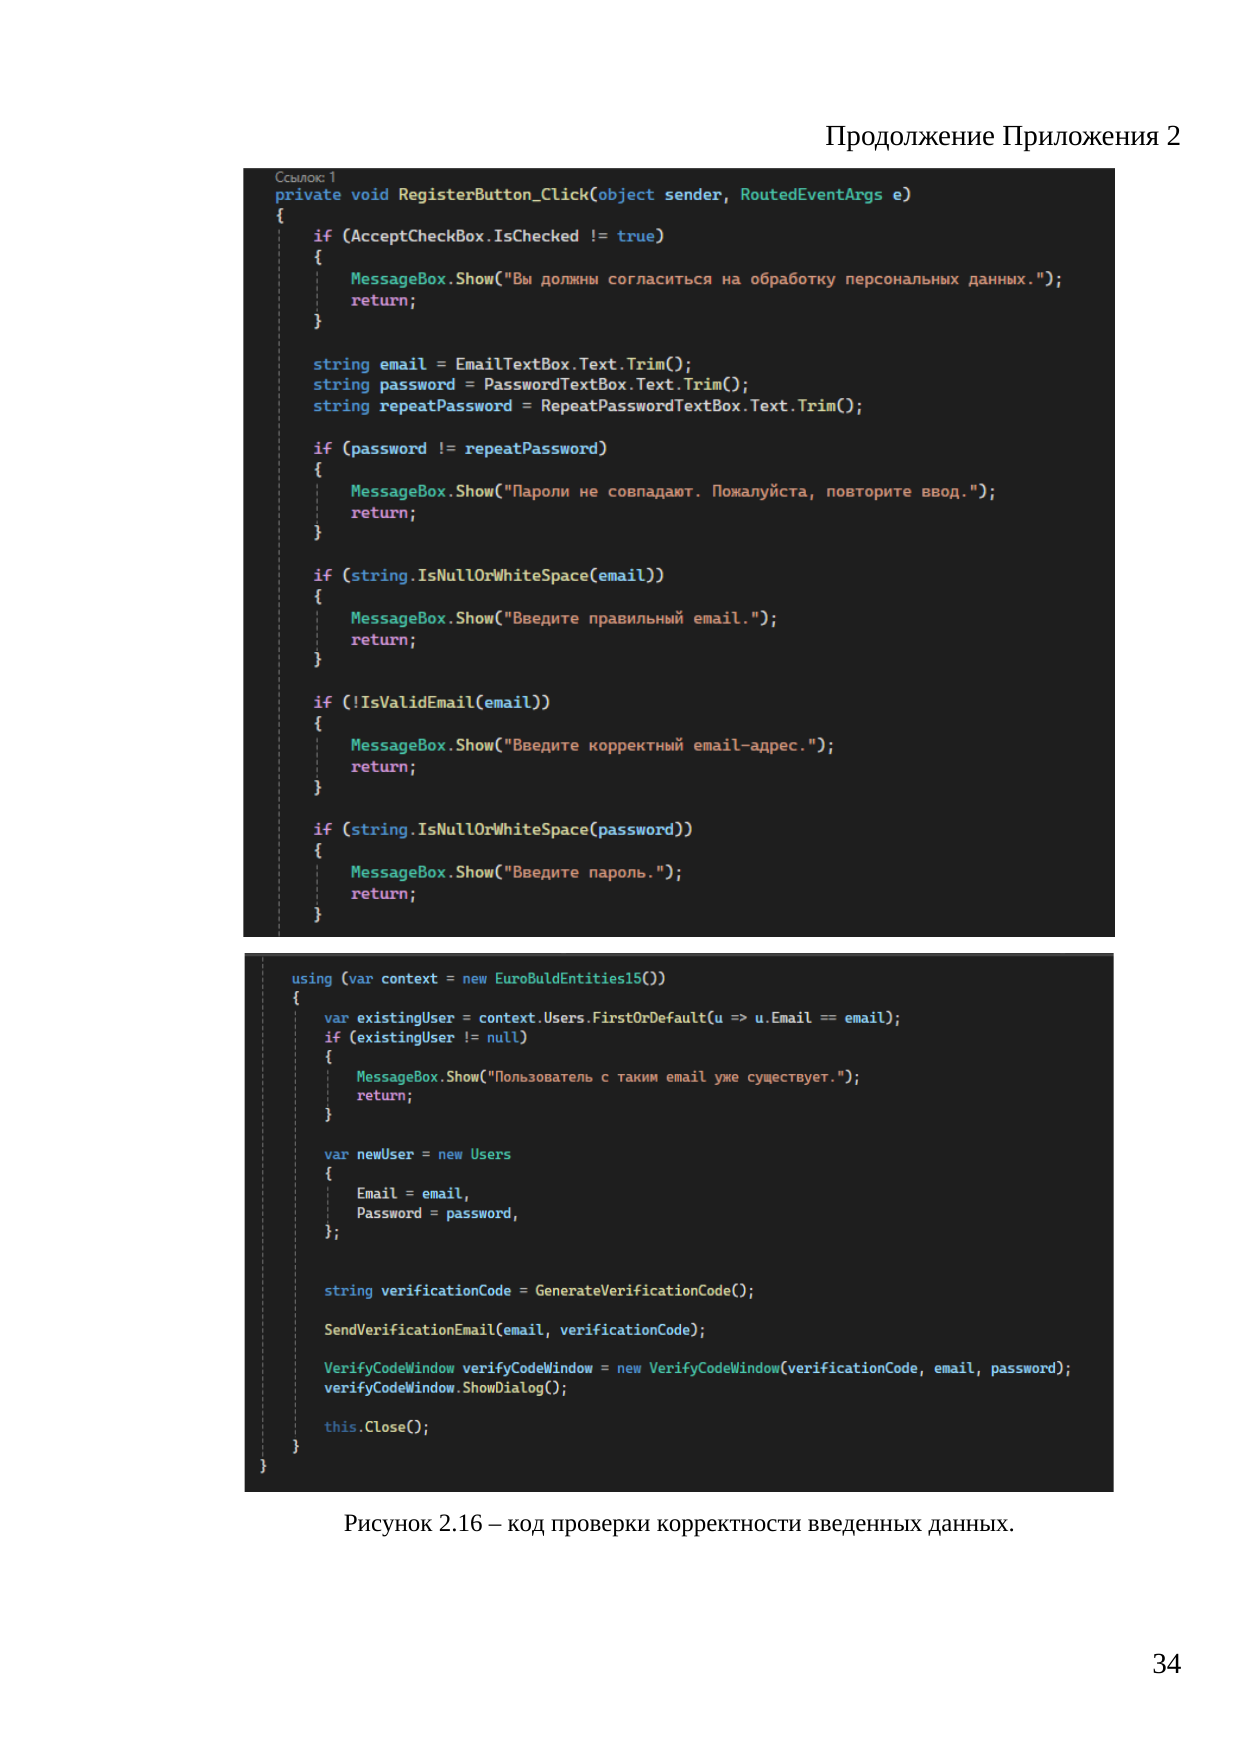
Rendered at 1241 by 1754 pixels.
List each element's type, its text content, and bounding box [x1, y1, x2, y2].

text Продолжение Приложения 2 [177, 118, 1181, 152]
picture [243, 168, 1115, 937]
text Рисунок 2.16 – код проверки корректности введенных данных. [177, 1508, 1181, 1537]
picture [244, 953, 1114, 1492]
